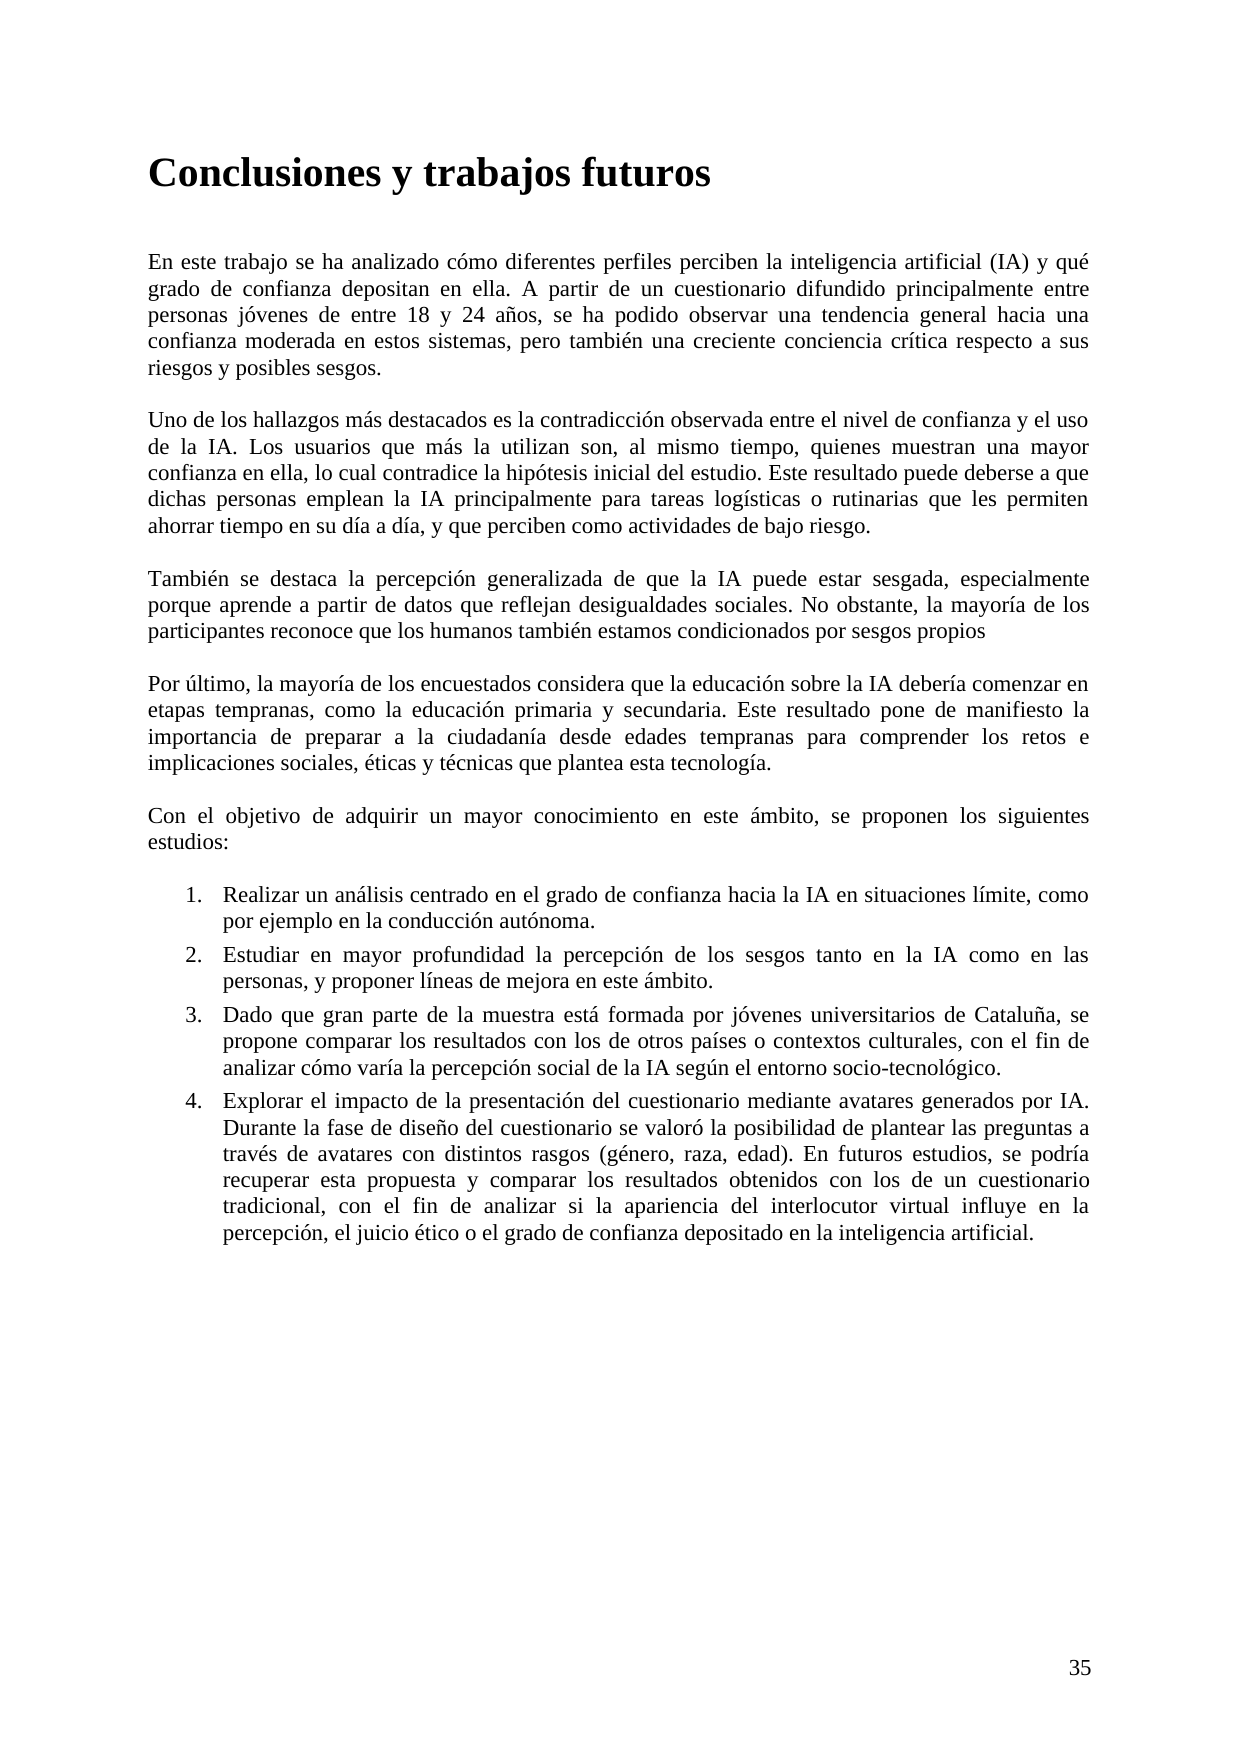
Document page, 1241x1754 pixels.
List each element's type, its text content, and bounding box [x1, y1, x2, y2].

list Dado que gran parte de la muestra está formada por jóvenes universitarios de Cataluña, se propone comparar los resultados con los de otros países o contextos culturales, con el fin de analizar cómo varía la percepción social de la IA según el entorno socio-tecnológico. [185, 1001, 1091, 1080]
list Explorar el impacto de la presentación del cuestionario mediante avatares generados por IA. Durante la fase de diseño del cuestionario se valoró la posibilidad de plantear las preguntas a través de avatares con distintos rasgos (género, raza, edad). En futuros estudios, se podría recuperar esta propuesta y comparar los resultados obtenidos con los de un cuestionario tradicional, con el fin de analizar si la apariencia del interlocutor virtual influye en la percepción, el juicio ético o el grado de confianza depositado en la inteligencia artificial. [185, 1087, 1091, 1245]
text En este trabajo se ha analizado cómo diferentes perfiles perciben la inteligencia artificial (IA) y qué grado de confianza depositan en ella. A partir de un cuestionario difundido principalmente entre personas jóvenes de entre 18 y 24 años, se ha podido observar una tendencia general hacia una confianza moderada en estos sistemas, pero también una creciente conciencia crítica respecto a sus riesgos y posibles sesgos. [148, 248, 1091, 380]
list Estudiar en mayor profundidad la percepción de los sesgos tanto en la IA como en las personas, y proponer líneas de mejora en este ámbito. [185, 941, 1091, 993]
text Con el objetivo de adquirir un mayor conocimiento en este ámbito, se proponen los siguientes estudios: [148, 802, 1091, 854]
subtitle Conclusiones y trabajos futuros [148, 148, 1091, 196]
text Por último, la mayoría de los encuestados considera que la educación sobre la IA debería comenzar en etapas tempranas, como la educación primaria y secundaria. Este resultado pone de manifiesto la importancia de preparar a la ciudadanía desde edades tempranas para comprender los retos e implicaciones sociales, éticas y técnicas que plantea esta tecnología. [148, 670, 1091, 775]
text Uno de los hallazgos más destacados es la contradicción observada entre el nivel de confianza y el uso de la IA. Los usuarios que más la utilizan son, al mismo tiempo, quienes muestran una mayor confianza en ella, lo cual contradice la hipótesis inicial del estudio. Este resultado puede deberse a que dichas personas emplean la IA principalmente para tareas logísticas o rutinarias que les permiten ahorrar tiempo en su día a día, y que perciben como actividades de bajo riesgo. [148, 406, 1091, 538]
text También se destaca la percepción generalizada de que la IA puede estar sesgada, especialmente porque aprende a partir de datos que reflejan desigualdades sociales. No obstante, la mayoría de los participantes reconoce que los humanos también estamos condicionados por sesgos propios [148, 564, 1091, 644]
list Realizar un análisis centrado en el grado de confianza hacia la IA en situaciones límite, como por ejemplo en la conducción autónoma. [185, 881, 1091, 933]
